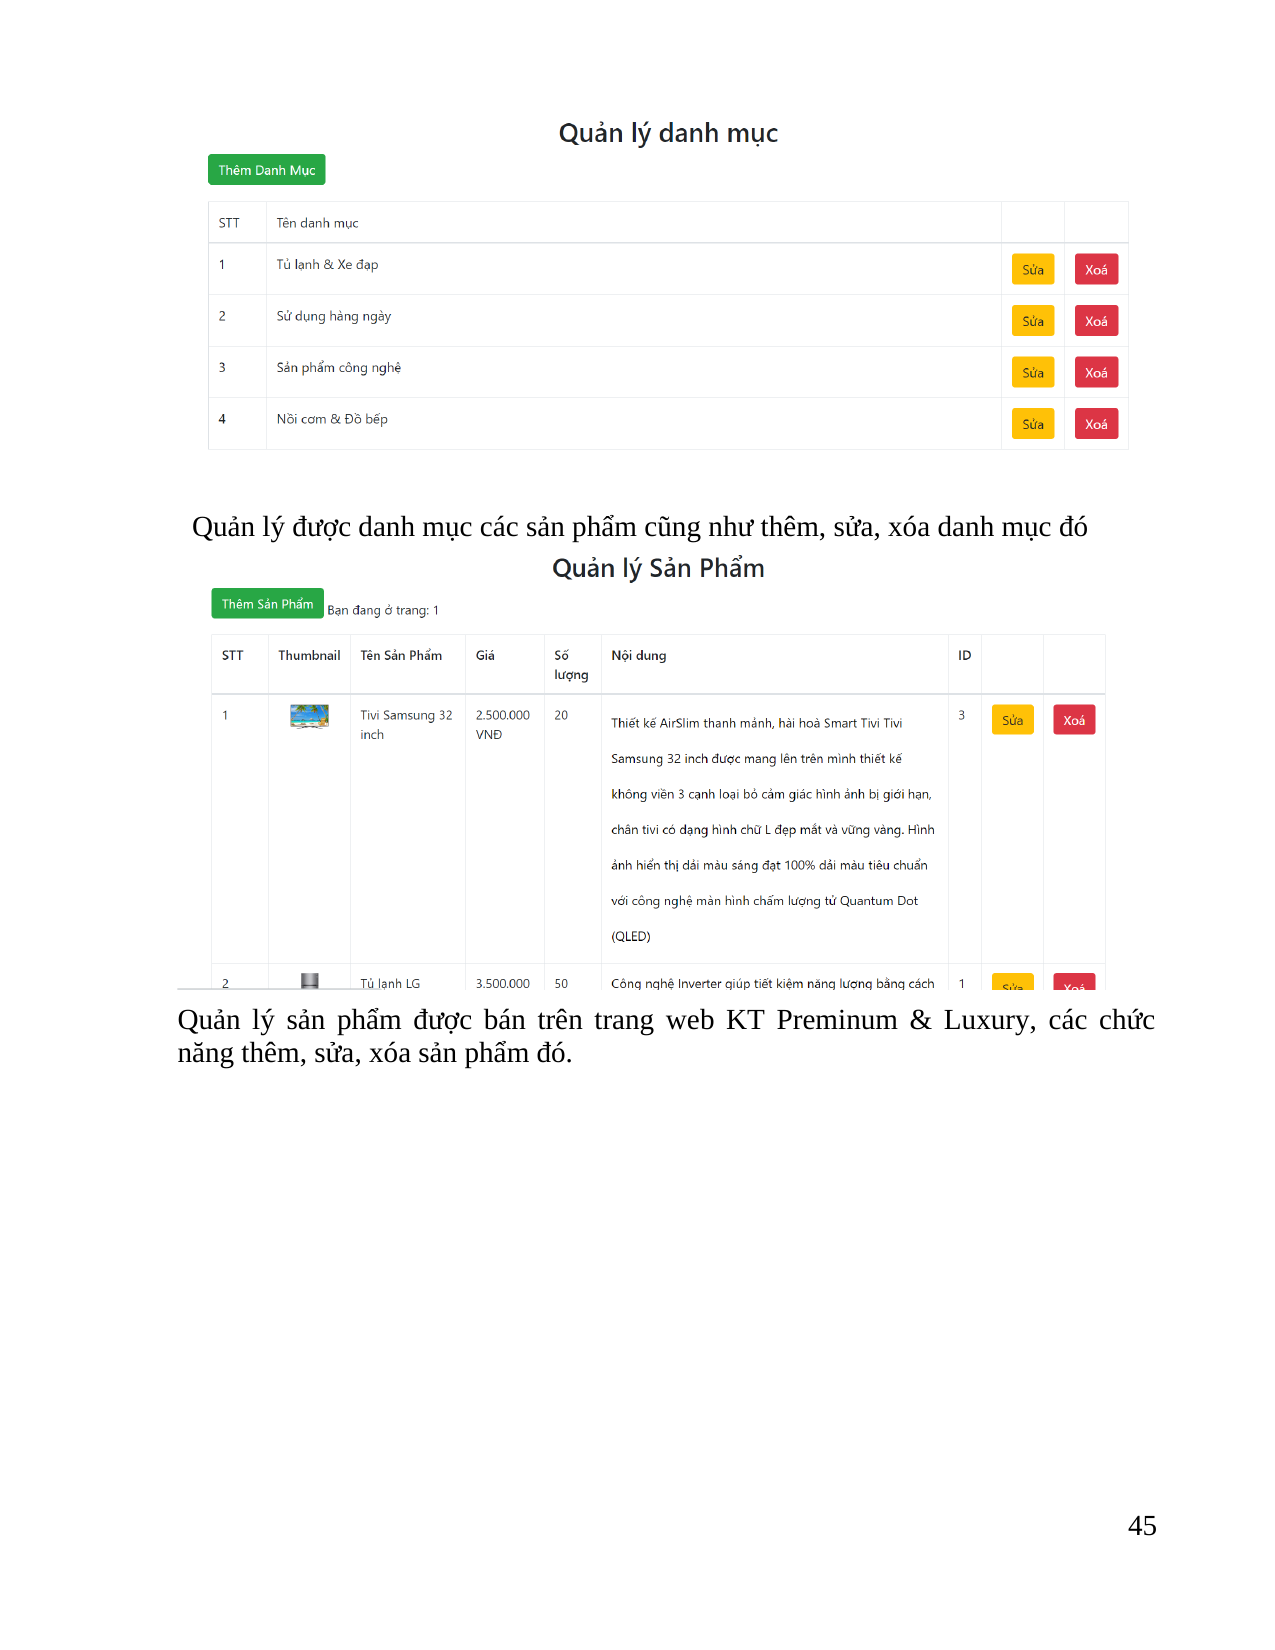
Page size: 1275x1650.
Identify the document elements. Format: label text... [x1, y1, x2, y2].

picture [177, 554, 1157, 990]
picture [177, 118, 1157, 497]
text Quản lý được danh mục các sản phẩm cũng như thêm, sửa, xóa danh mục đó [177, 509, 1157, 542]
text Quản lý sản phẩm được bán trên trang web KT Preminum & Luxury, các chức năng thêm, sửa, xóa sản phẩm đó. [177, 1002, 1157, 1069]
